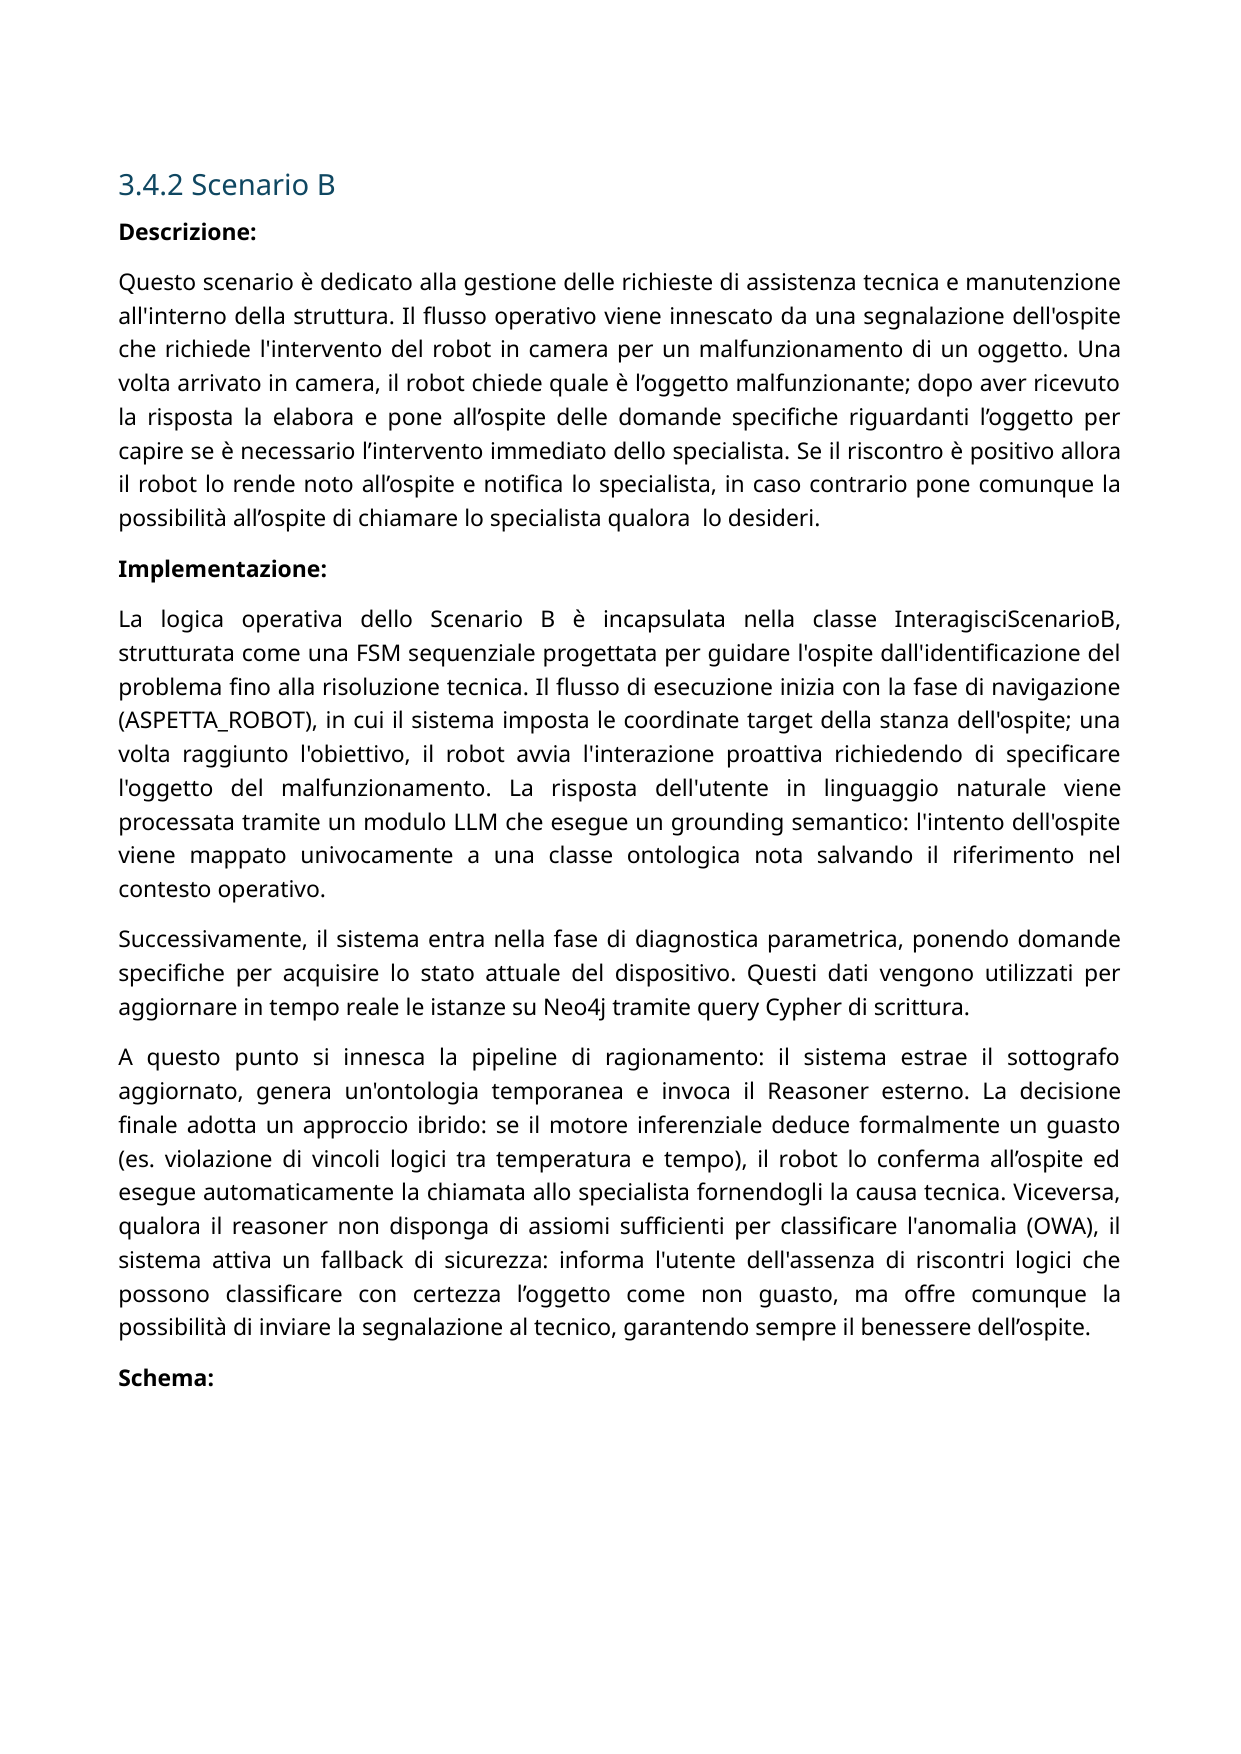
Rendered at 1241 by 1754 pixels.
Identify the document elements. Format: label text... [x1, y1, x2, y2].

text La logica operativa dello Scenario B è incapsulata nella classe InteragisciScenarioB, strutturata come una FSM sequenziale progettata per guidare l'ospite dall'identificazione del problema fino alla risoluzione tecnica. Il flusso di esecuzione inizia con la fase di navigazione (ASPETTA_ROBOT), in cui il sistema imposta le coordinate target della stanza dell'ospite; una volta raggiunto l'obiettivo, il robot avvia l'interazione proattiva richiedendo di specificare l'oggetto del malfunzionamento. La risposta dell'utente in linguaggio naturale viene processata tramite un modulo LLM che esegue un grounding semantico: l'intento dell'ospite viene mappato univocamente a una classe ontologica nota salvando il riferimento nel contesto operativo. [118, 603, 1122, 904]
text Schema: [118, 1362, 1122, 1393]
text Successivamente, il sistema entra nella fase di diagnostica parametrica, ponendo domande specifiche per acquisire lo stato attuale del dispositivo. Questi dati vengono utilizzati per aggiornare in tempo reale le istanze su Neo4j tramite query Cypher di scrittura. [118, 923, 1122, 1022]
text A questo punto si innesca la pipeline di ragionamento: il sistema estrae il sottografo aggiornato, genera un'ontologia temporanea e invoca il Reasoner esterno. La decisione finale adotta un approccio ibrido: se il motore inferenziale deduce formalmente un guasto (es. violazione di vincoli logici tra temperatura e tempo), il robot lo conferma all’ospite ed esegue automaticamente la chiamata allo specialista fornendogli la causa tecnica. Viceversa, qualora il reasoner non disponga di assiomi sufficienti per classificare l'anomalia (OWA), il sistema attiva un fallback di sicurezza: informa l'utente dell'assenza di riscontri logici che possono classificare con certezza l’oggetto come non guasto, ma offre comunque la possibilità di inviare la segnalazione al tecnico, garantendo sempre il benessere dell’ospite. [118, 1041, 1122, 1342]
text Implementazione: [118, 552, 1122, 584]
subtitle 3.4.2 Scenario B [118, 164, 1122, 204]
text Questo scenario è dedicato alla gestione delle richieste di assistenza tecnica e manutenzione all'interno della struttura. Il flusso operativo viene innescato da una segnalazione dell'ospite che richiede l'intervento del robot in camera per un malfunzionamento di un oggetto. Una volta arrivato in camera, il robot chiede quale è l’oggetto malfunzionante; dopo aver ricevuto la risposta la elabora e pone all’ospite delle domande specifiche riguardanti l’oggetto per capire se è necessario l’intervento immediato dello specialista. Se il riscontro è positivo allora il robot lo rende noto all’ospite e notifica lo specialista, in caso contrario pone comunque la possibilità all’ospite di chiamare lo specialista qualora lo desideri. [118, 266, 1122, 533]
text Descrizione: [118, 215, 1122, 247]
